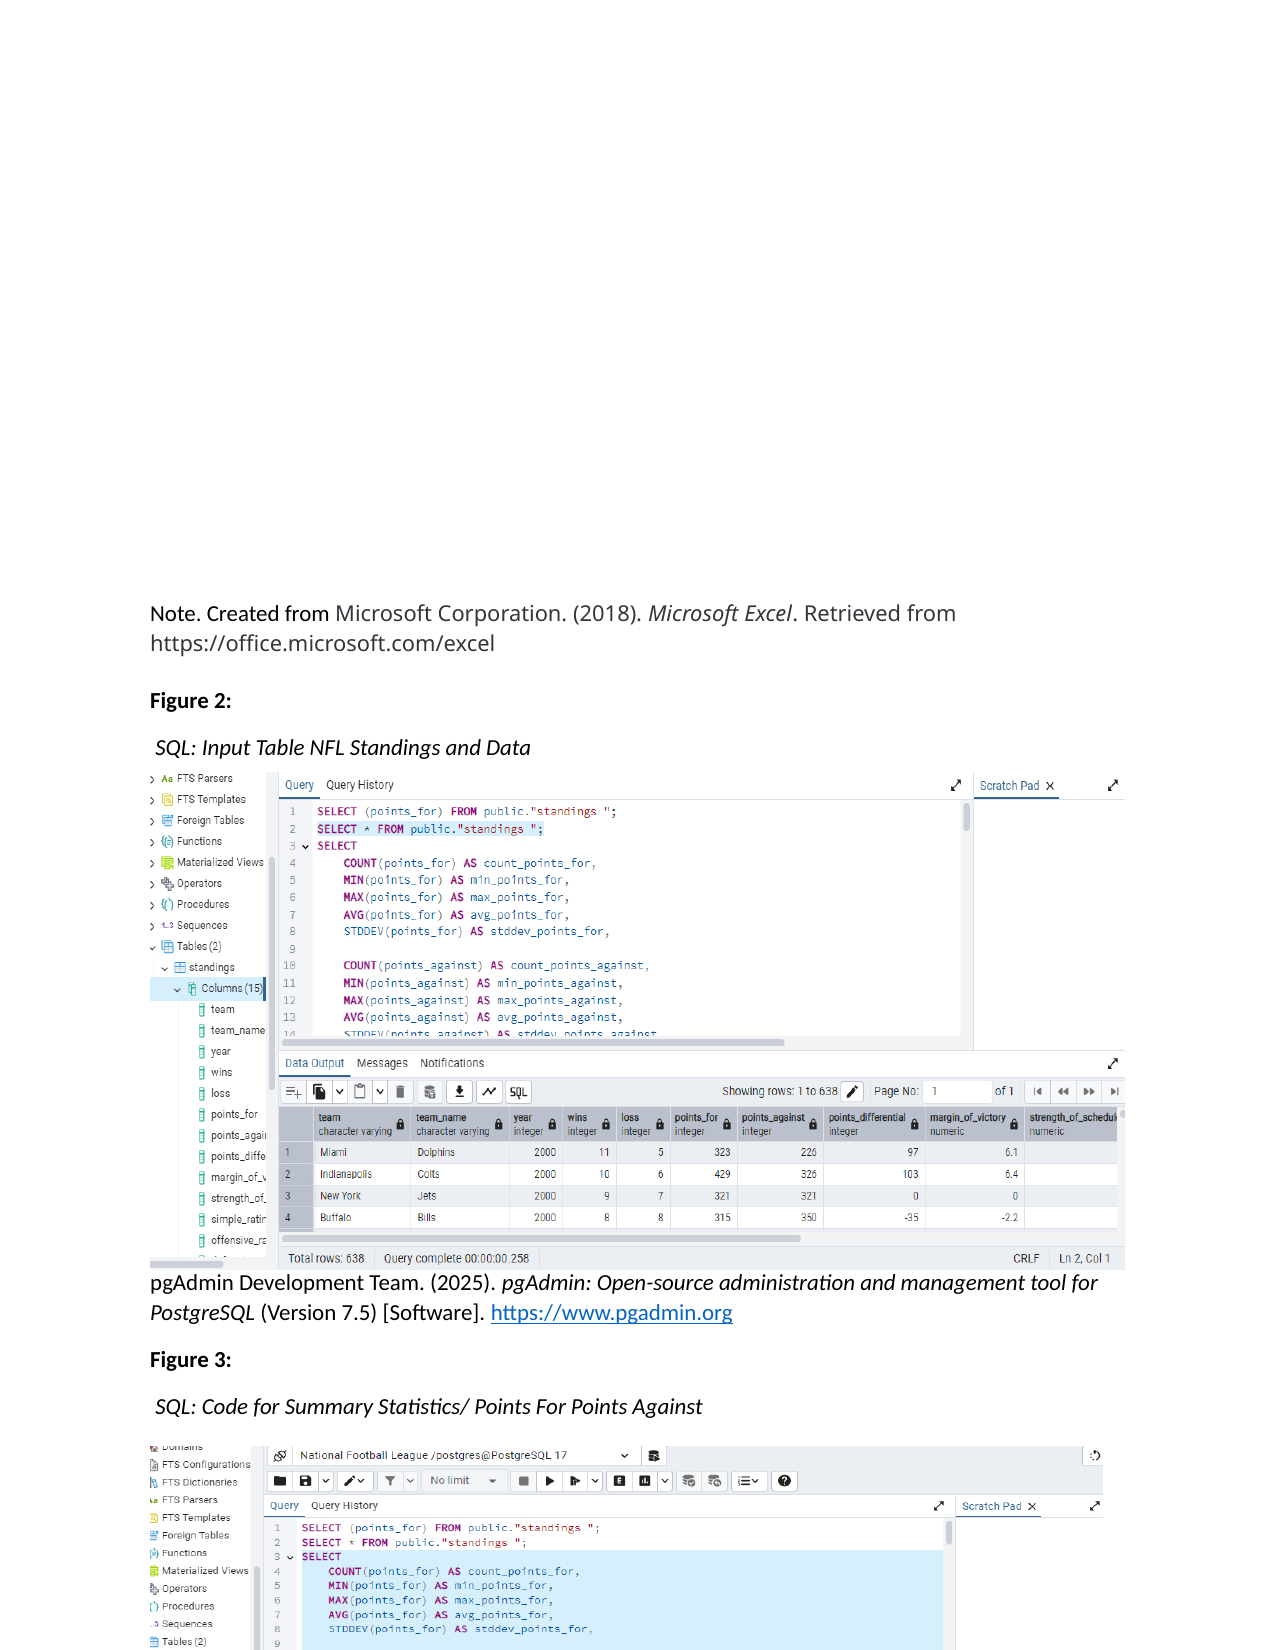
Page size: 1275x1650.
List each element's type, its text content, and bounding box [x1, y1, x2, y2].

text Figure 2: [150, 686, 1125, 714]
text SQL: Code for Summary Statistics/ Points For Points Against [150, 1392, 1125, 1420]
picture [150, 772, 1125, 1270]
text Note. Created from Microsoft Corporation. (2018). Microsoft Excel. Retrieved from https://office.microsoft.com/excel [495, 598, 1125, 658]
text Figure 3: [150, 1345, 1125, 1373]
text SQL: Input Table NFL Standings and Data [150, 733, 1125, 761]
picture [150, 1446, 1104, 1650]
text pgAdmin Development Team. (2025). pgAdmin: Open-source administration and management tool for PostgreSQL (Version 7.5) [Software]. https://www.pgadmin.org [150, 1270, 1125, 1326]
